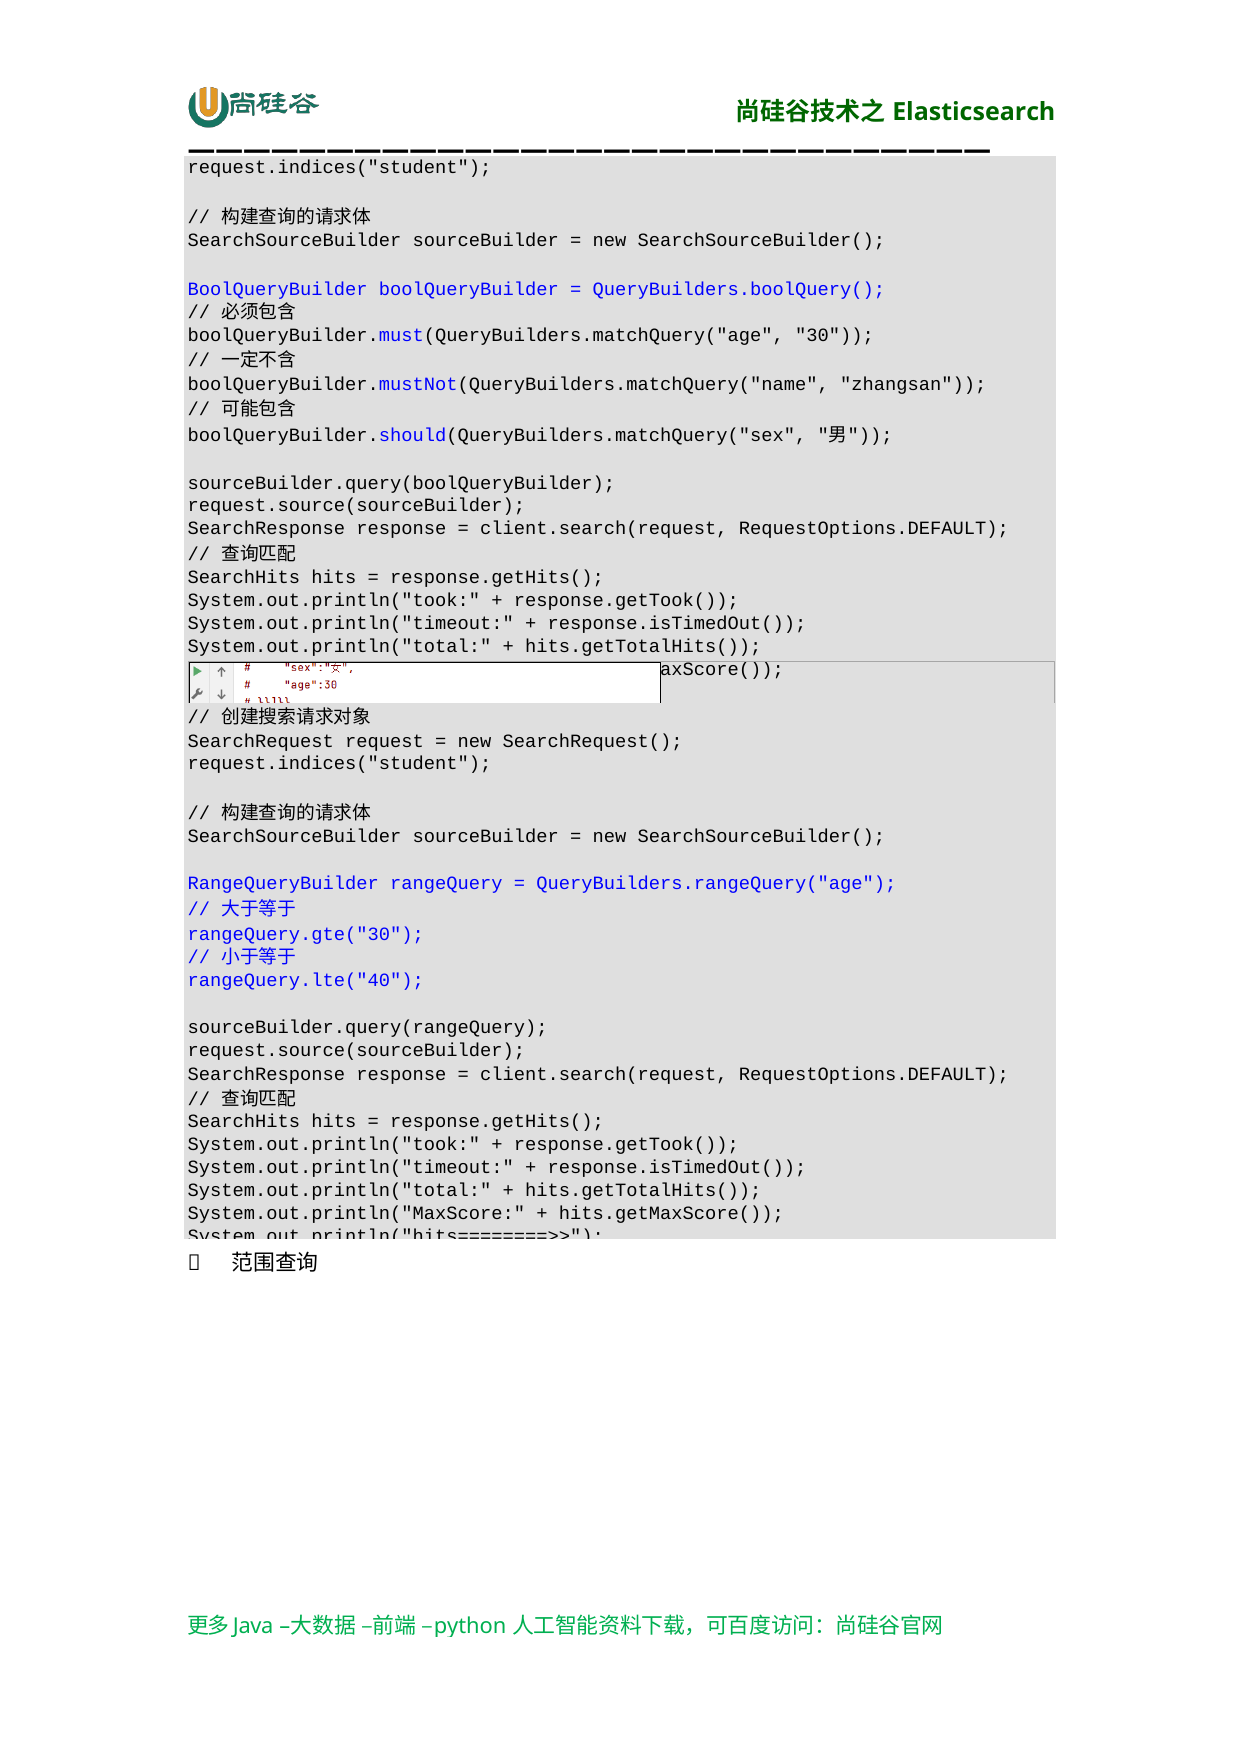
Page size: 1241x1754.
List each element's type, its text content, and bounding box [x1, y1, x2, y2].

picture [187, 86, 320, 128]
list 范围查询 [187, 665, 1076, 1277]
text 尚硅谷技术之 Elasticsearch [736, 95, 1076, 127]
text ————————————————————————————— [187, 127, 1076, 167]
